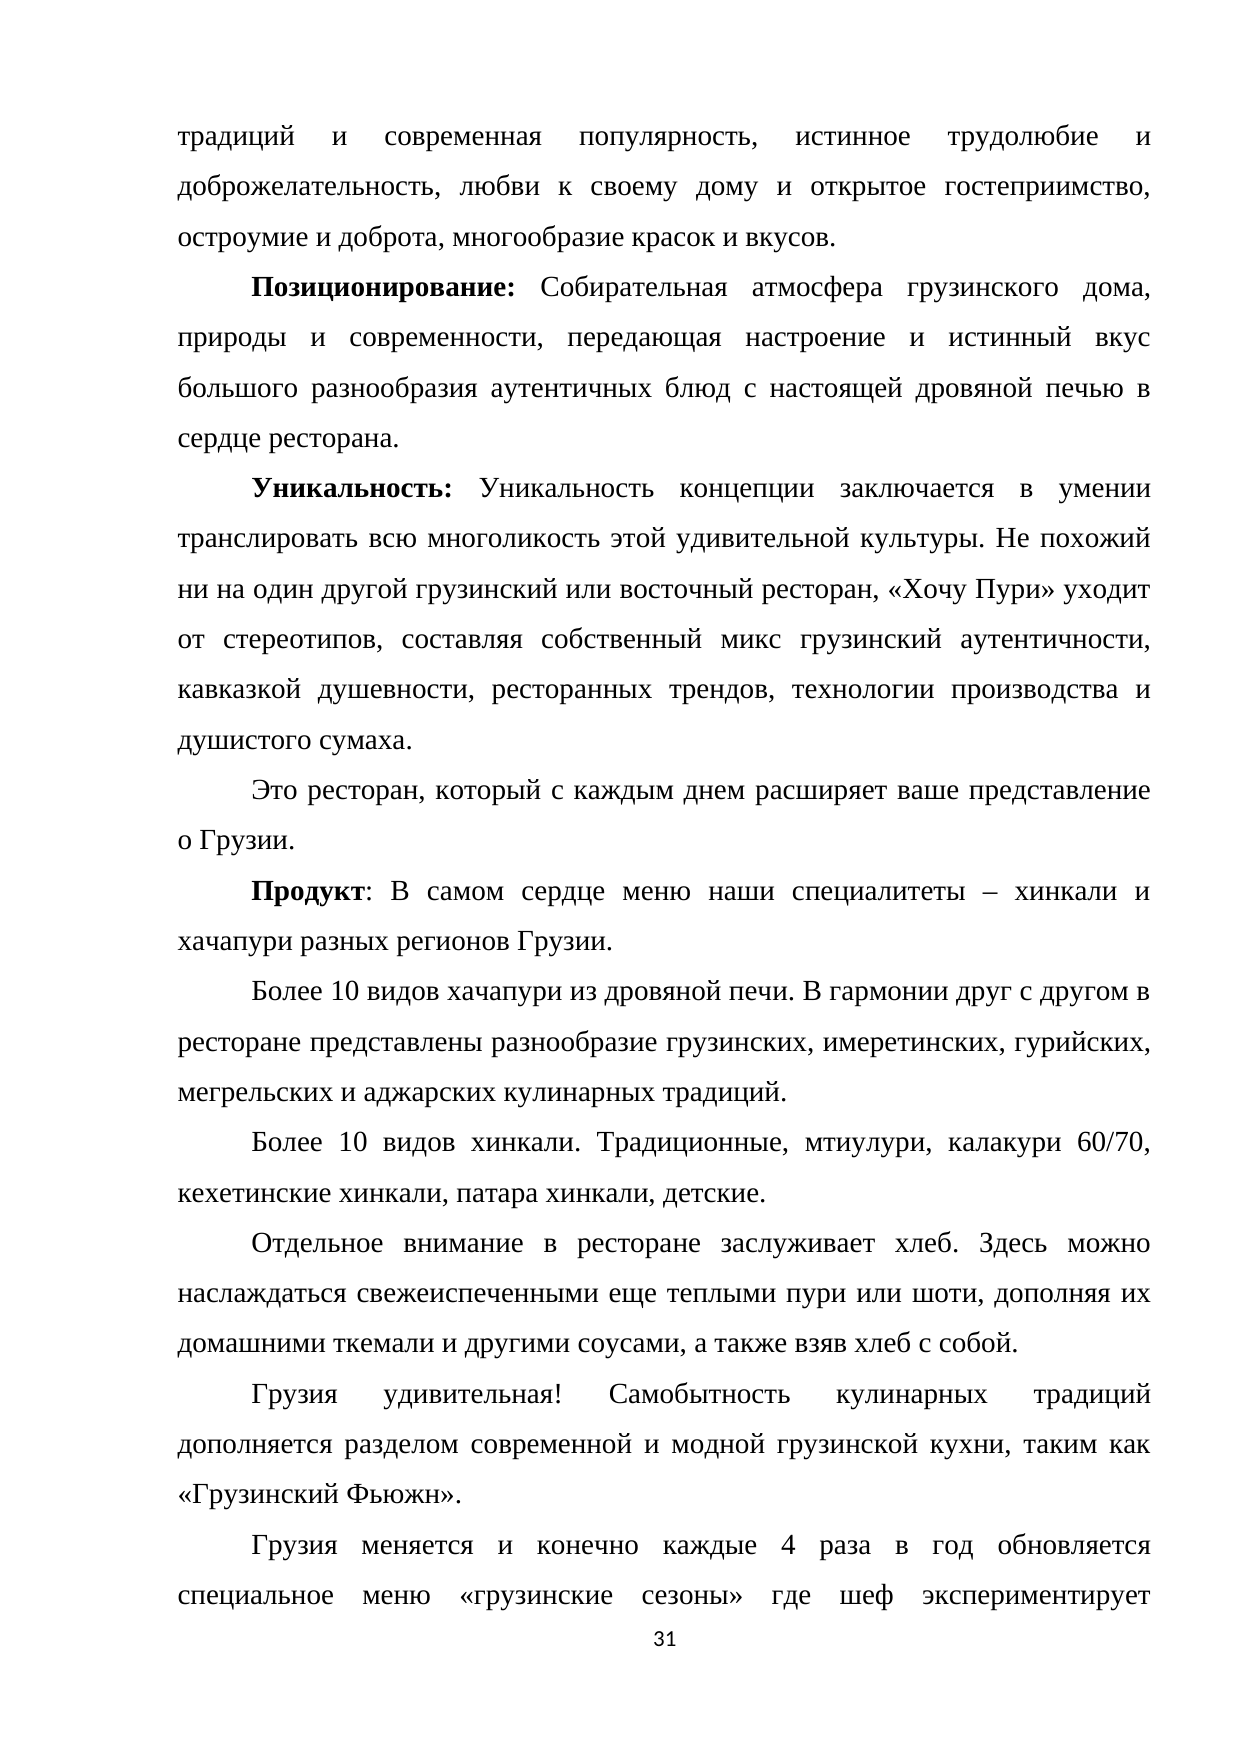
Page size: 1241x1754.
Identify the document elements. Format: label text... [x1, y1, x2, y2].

text Это ресторан, который с каждым днем расширяет ваше представление о Грузии. [177, 772, 1152, 856]
text Отдельное внимание в ресторане заслуживает хлеб. Здесь можно наслаждаться свежеиспеченными еще теплыми пури или шоти, дополняя их домашними ткемали и другими соусами, а также взяв хлеб с собой. [177, 1225, 1152, 1359]
text Более 10 видов хачапури из дровяной печи. В гармонии друг с другом в ресторане представлены разнообразие грузинских, имеретинских, гурийских, мегрельских и аджарских кулинарных традиций. [177, 973, 1152, 1108]
text Более 10 видов хинкали. Традиционные, мтиулури, калакури 60/70, кехетинские хинкали, патара хинкали, детские. [177, 1124, 1152, 1208]
text Уникальность: Уникальность концепции заключается в умении транслировать всю многоликость этой удивительной культуры. Не похожий ни на один другой грузинский или восточный ресторан, «Хочу Пури» уходит от стереотипов, составляя собственный микс грузинский аутентичности, кавказкой душевности, ресторанных трендов, технологии производства и душистого сумаха. [177, 470, 1152, 755]
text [177, 1527, 1152, 1611]
text Продукт: В самом сердце меню наши специалитеты – хинкали и хачапури разных регионов Грузии. [177, 873, 1152, 957]
text Грузия удивительная! Самобытность кулинарных традиций дополняется разделом современной и модной грузинской кухни, таким как «Грузинский Фьюжн». [177, 1376, 1152, 1510]
text Позиционирование: Собирательная атмосфера грузинского дома, природы и современности, передающая настроение и истинный вкус большого разнообразия аутентичных блюд с настоящей дровяной печью в сердце ресторана. [177, 269, 1152, 453]
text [177, 118, 1152, 252]
